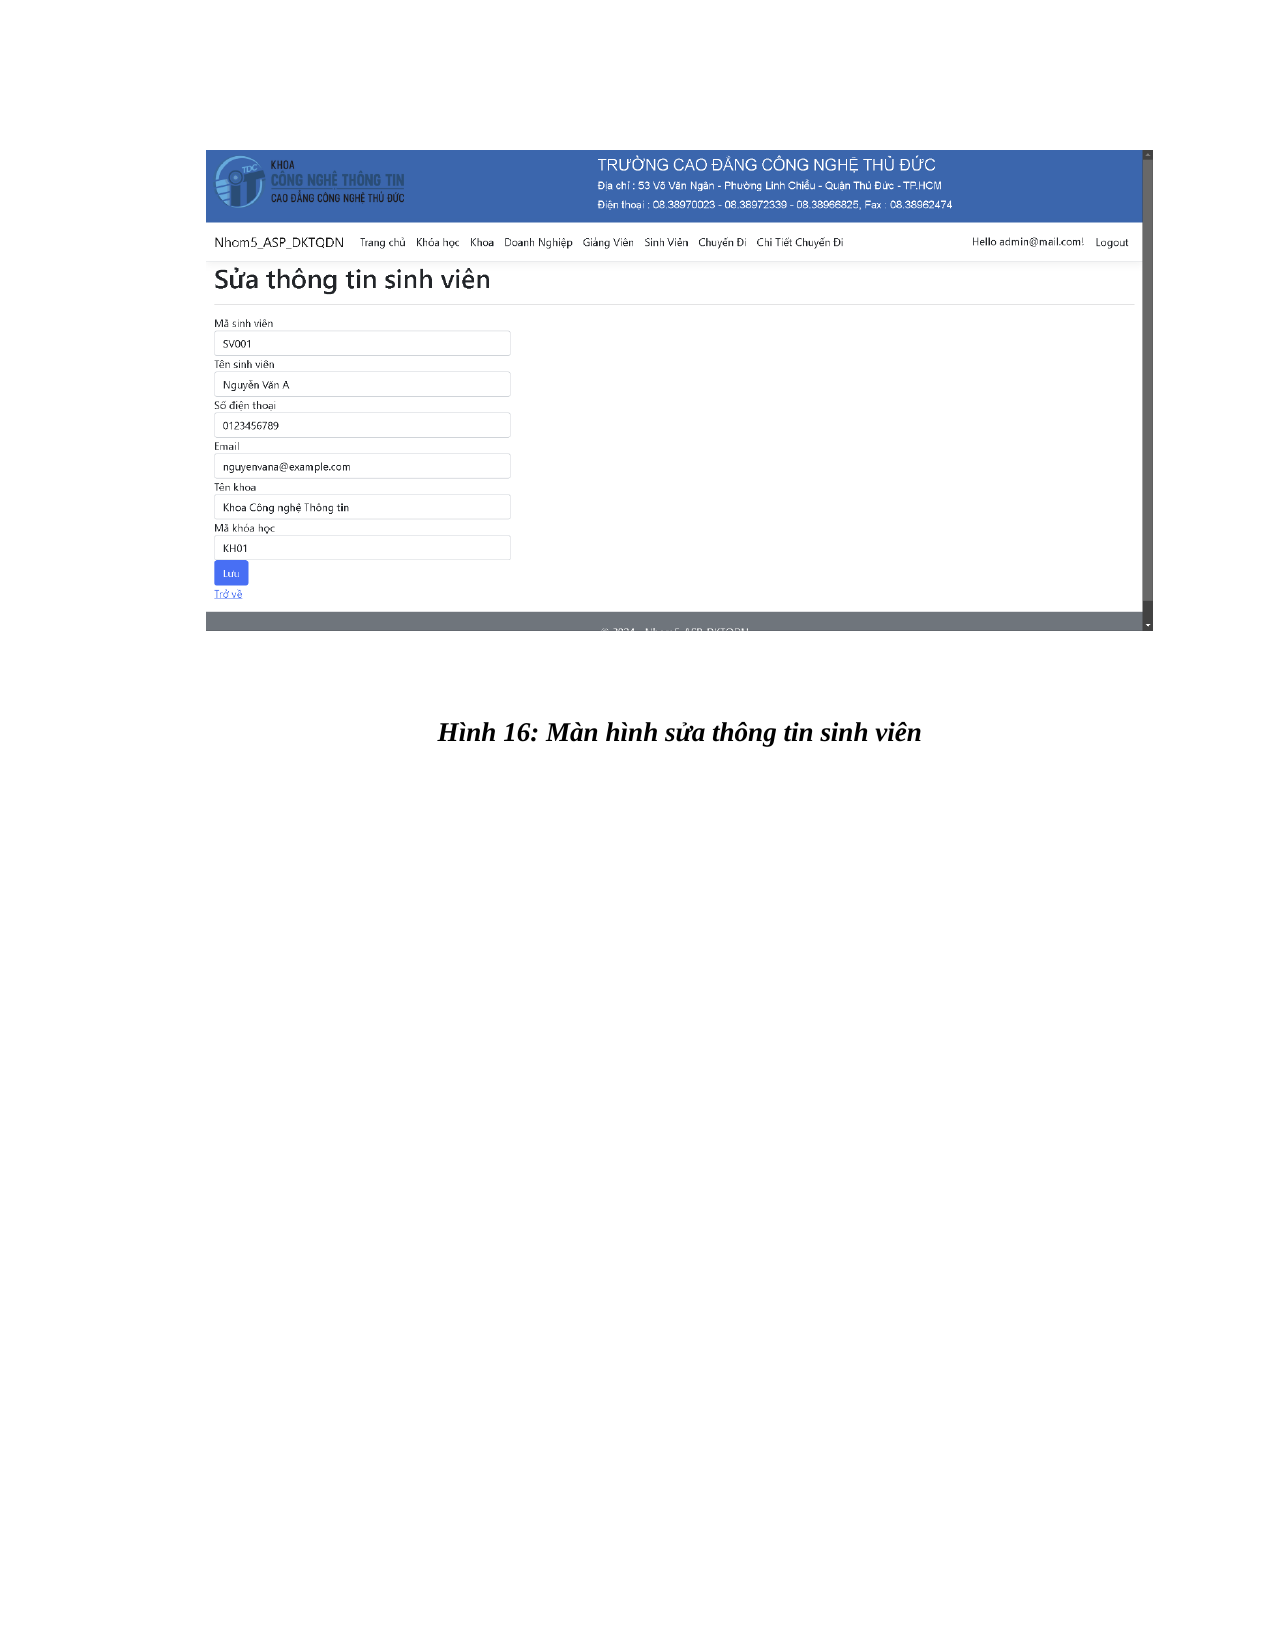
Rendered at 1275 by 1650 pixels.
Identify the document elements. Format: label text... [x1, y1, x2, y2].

picture [206, 150, 1153, 631]
text Hình 16: Màn hình sửa thông tin sinh viên [206, 716, 1153, 748]
